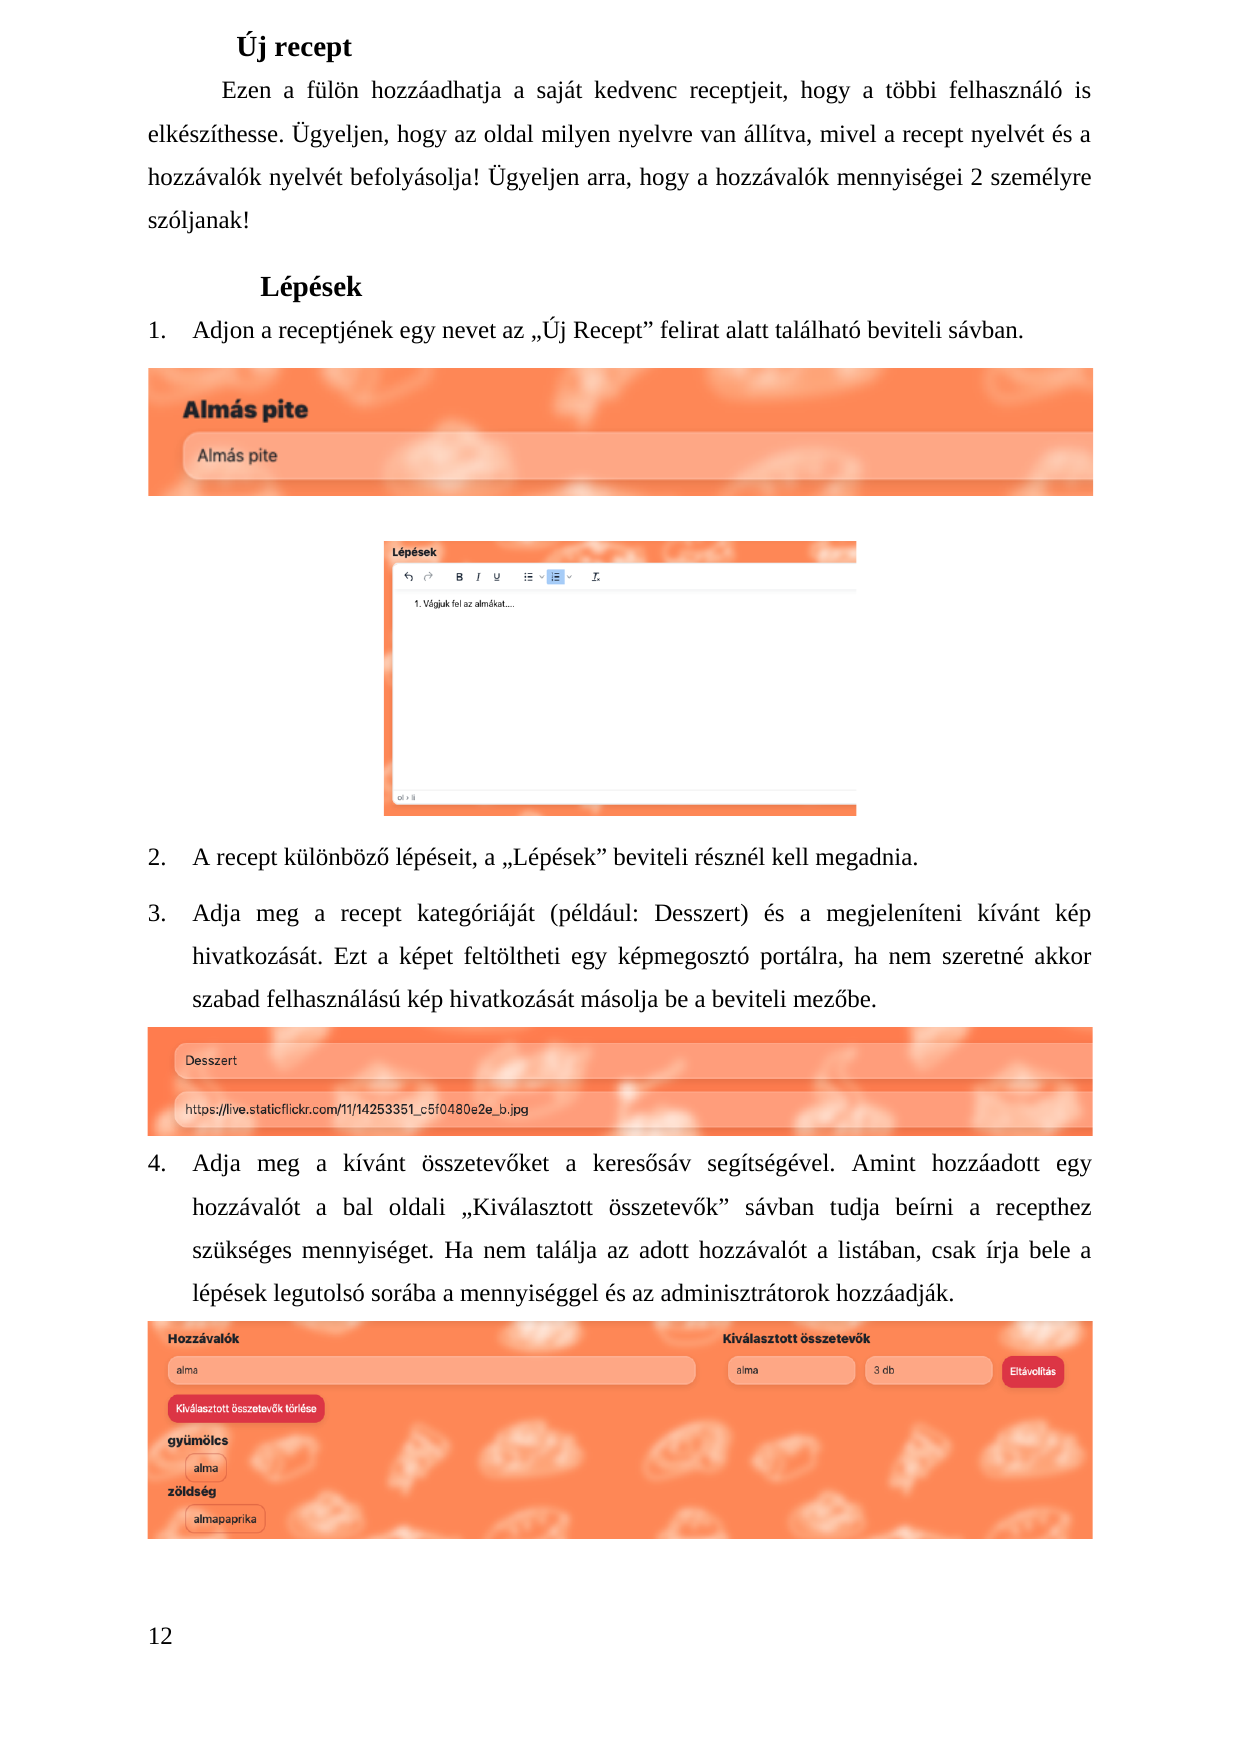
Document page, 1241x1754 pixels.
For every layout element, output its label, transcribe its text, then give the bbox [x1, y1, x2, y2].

picture [147, 1027, 1093, 1136]
list Adjon a receptjének egy nevet az „Új Recept” felirat alatt található beviteli sávban. [148, 315, 1093, 344]
list Új recept [236, 29, 1093, 63]
list Adja meg a recept kategóriáját (például: Desszert) és a megjeleníteni kívánt kép hivatkozását. Ezt a képet feltöltheti egy képmegosztó portálra, ha nem szeretné akkor szabad felhasználású kép hivatkozását másolja be a beviteli mezőbe. [148, 898, 1093, 1013]
picture [148, 368, 1094, 496]
text Ezen a fülön hozzáadhatja a saját kedvenc receptjeit, hogy a többi felhasználó is elkészíthesse. Ügyeljen, hogy az oldal milyen nyelvre van állítva, mivel a recept nyelvét és a hozzávalók nyelvét befolyásolja! Ügyeljen arra, hogy a hozzávalók mennyiségei 2 személyre szóljanak! [148, 76, 1093, 234]
picture [383, 541, 857, 816]
list Lépések [260, 269, 1093, 302]
list Adja meg a kívánt összetevőket a keresősáv segítségével. Amint hozzáadott egy hozzávalót a bal oldali „Kiválasztott összetevők” sávban tudja beírni a recepthez szükséges mennyiséget. Ha nem találja az adott hozzávalót a listában, csak írja bele a lépések legutolsó sorába a mennyiséggel és az adminisztrátorok hozzáadják. [148, 1148, 1093, 1307]
picture [147, 1321, 1093, 1539]
